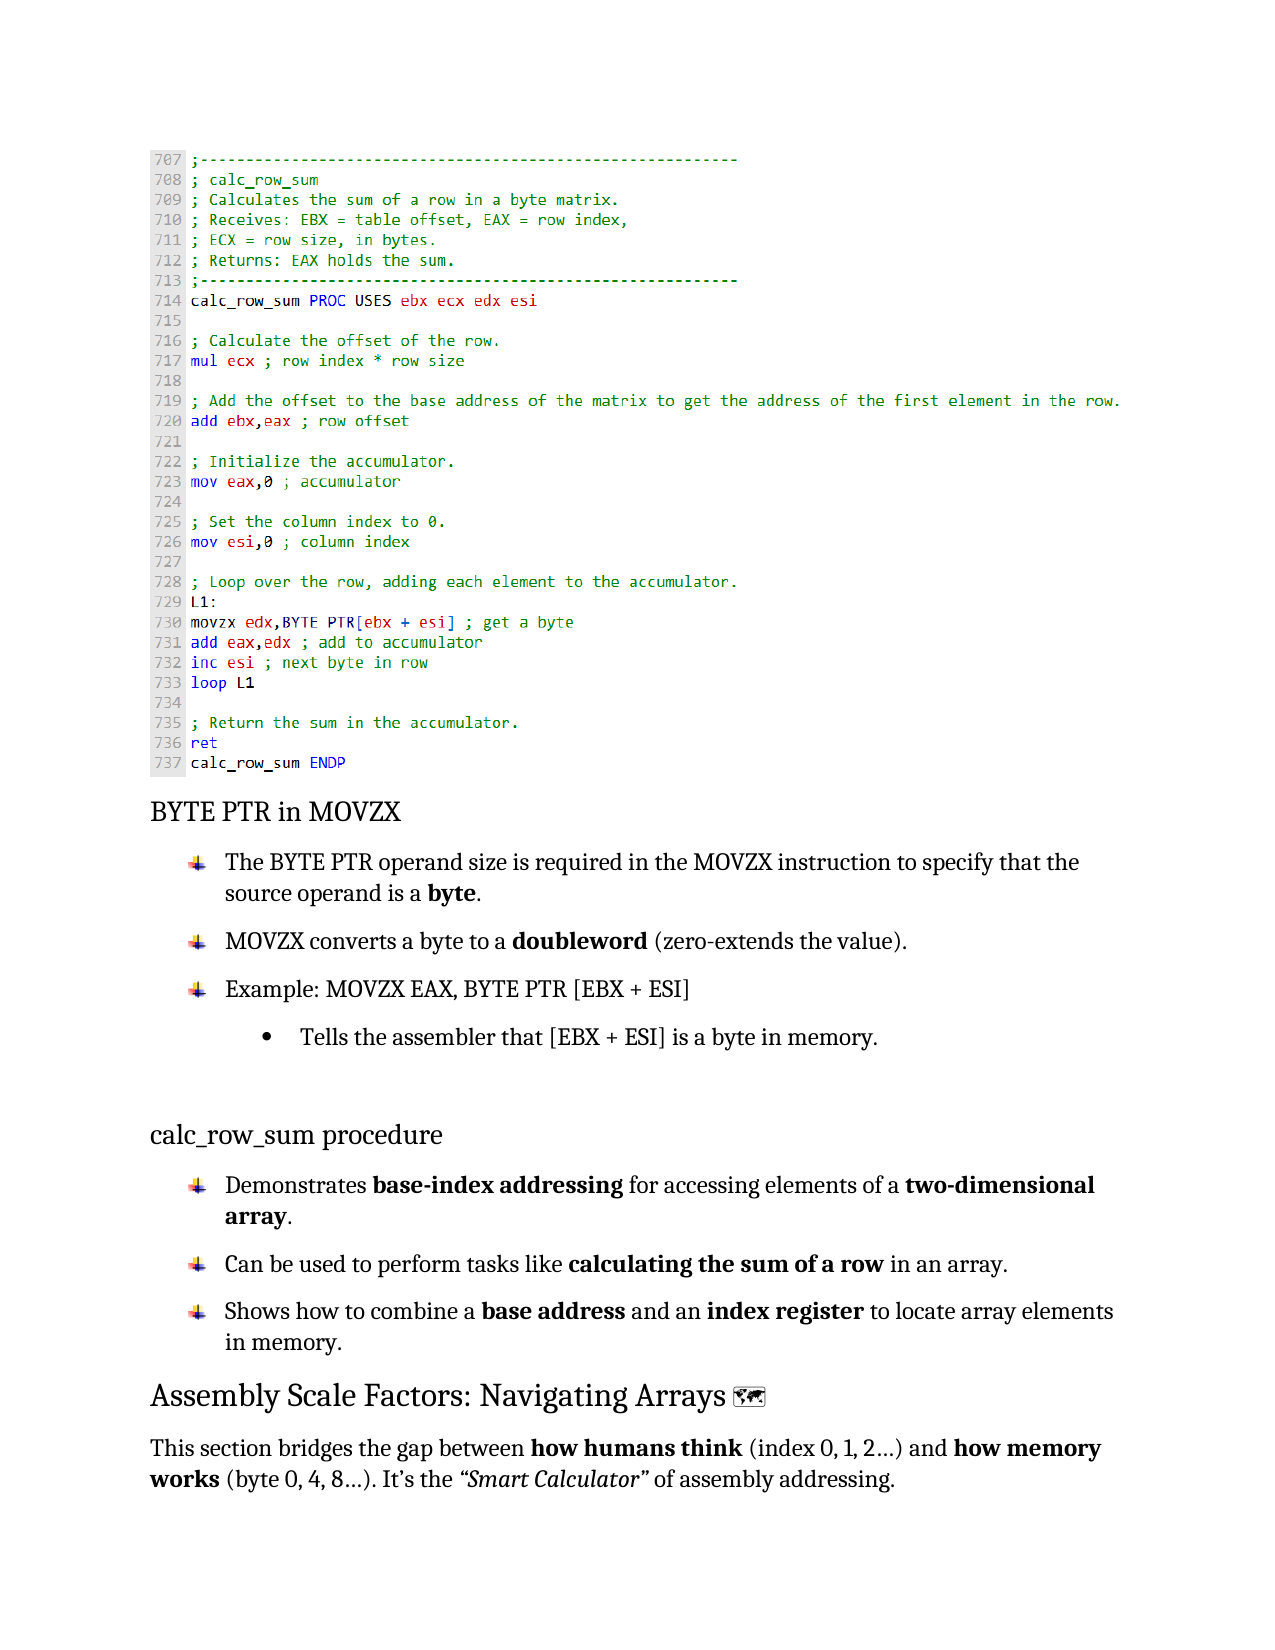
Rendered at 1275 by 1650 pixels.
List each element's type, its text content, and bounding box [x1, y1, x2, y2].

list The BYTE PTR operand size is required in the MOVZX instruction to specify that the source operand is a byte. [187, 848, 1125, 908]
text This section bridges the gap between how humans think (index 0, 1, 2…) and how memory works (byte 0, 4, 8…). It’s the “Smart Calculator” of assembly addressing. [150, 1434, 1125, 1494]
picture [150, 150, 1125, 777]
picture [188, 854, 206, 871]
list Shows how to combine a base address and an index register to locate array elements in memory. [187, 1297, 1125, 1357]
list Demonstrates base-index addressing for accessing elements of a two-dimensional array. [187, 1171, 1125, 1231]
list MOVZX converts a byte to a doubleword (zero-extends the value). [187, 927, 1125, 956]
list Example: MOVZX EAX, BYTE PTR [EBX + ESI] [187, 975, 1125, 1003]
picture [188, 980, 206, 998]
picture [188, 1303, 206, 1320]
picture [188, 933, 206, 950]
picture [188, 1176, 206, 1194]
text calc_row_sum procedure [150, 1118, 1125, 1151]
list Tells the assembler that [EBX + ESI] is a byte in memory. [262, 1022, 1125, 1051]
list Can be used to perform tasks like calculating the sum of a row in an array. [187, 1249, 1125, 1278]
text BYTE PTR in MOVZX [150, 796, 1125, 829]
text Assembly Scale Factors: Navigating Arrays 🗺️ [150, 1376, 1125, 1414]
picture [188, 1255, 206, 1272]
